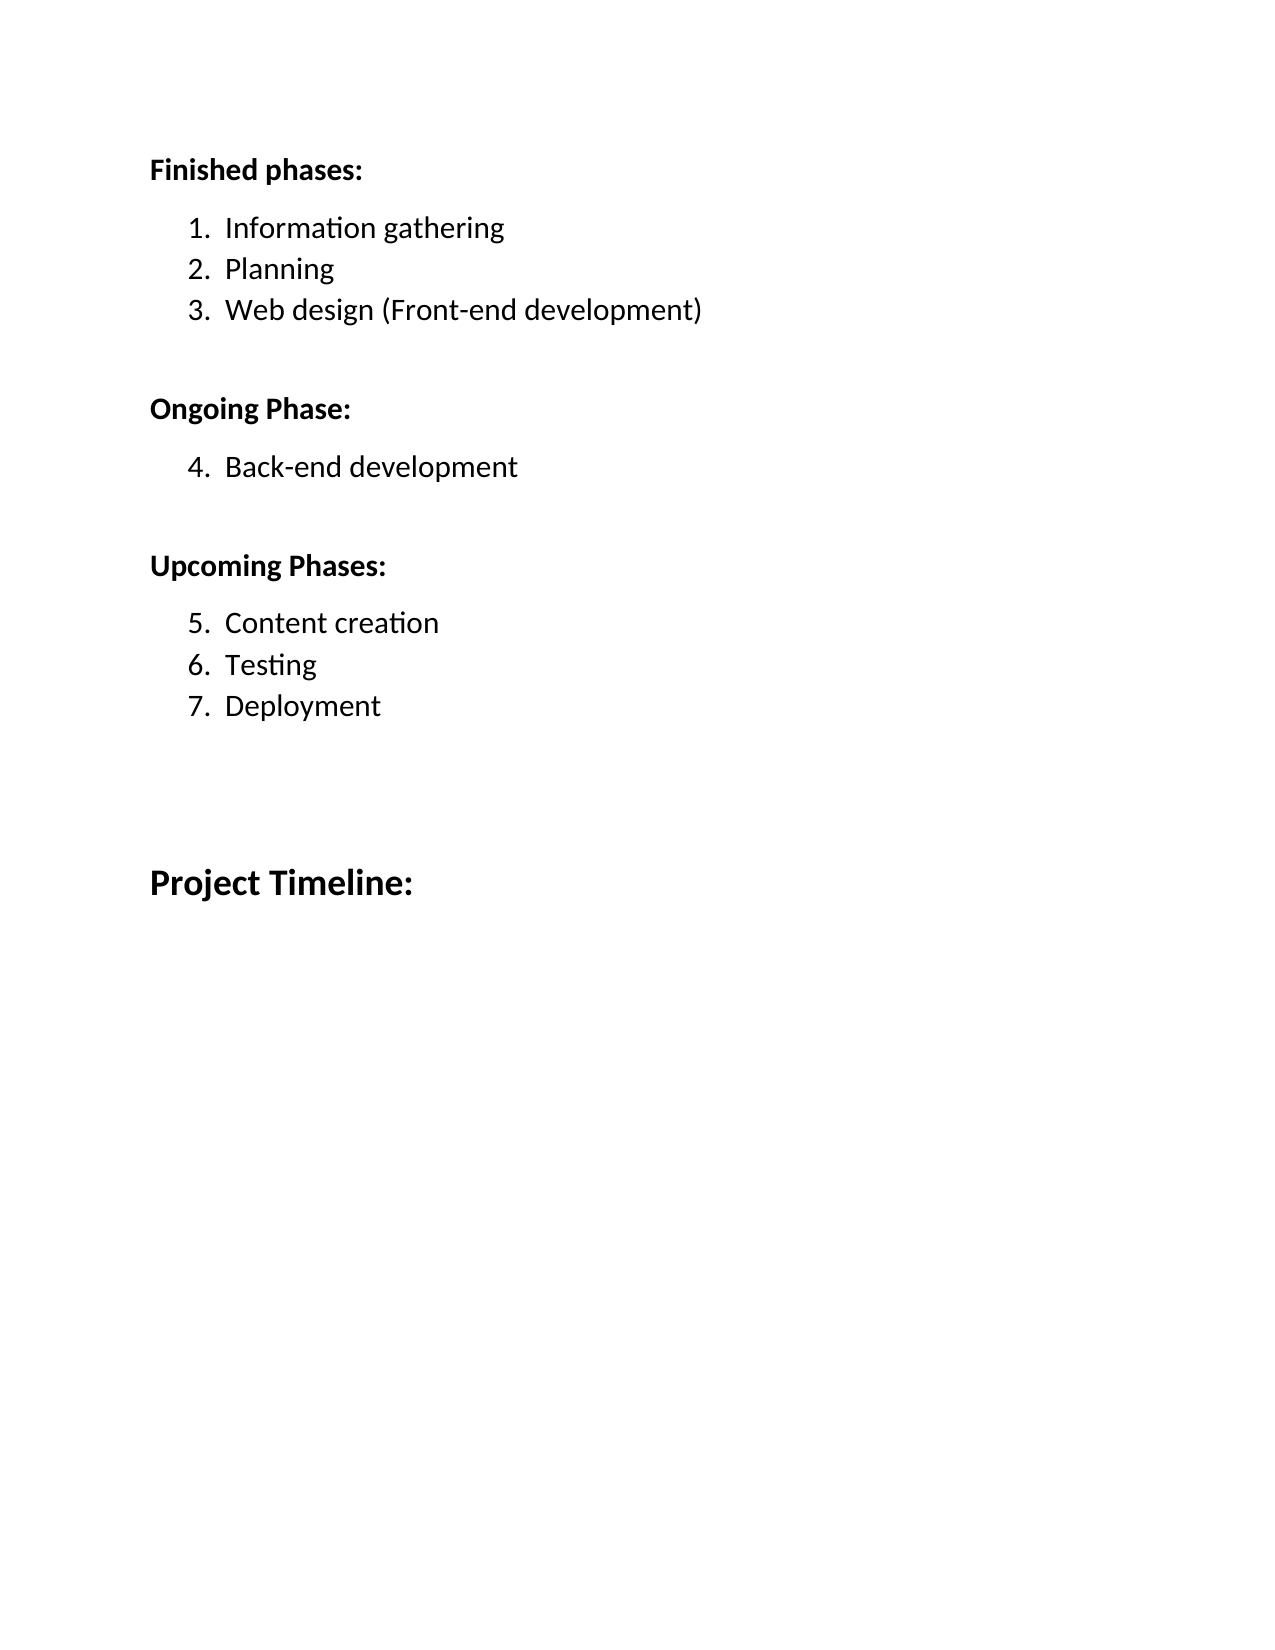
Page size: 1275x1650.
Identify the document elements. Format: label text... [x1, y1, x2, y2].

text Ongoing Phase: [150, 389, 1125, 427]
list Testing [187, 645, 1125, 683]
list Planning [187, 249, 1125, 287]
text Upcoming Phases: [150, 546, 1125, 584]
text Finished phases: [150, 150, 1125, 188]
list Information gathering [187, 208, 1125, 246]
list Back-end development [187, 447, 1125, 485]
list Deployment [187, 686, 1125, 724]
list Content creation [187, 604, 1125, 642]
text Project Timeline: [150, 859, 1125, 905]
list Web design (Front-end development) [187, 290, 1125, 328]
